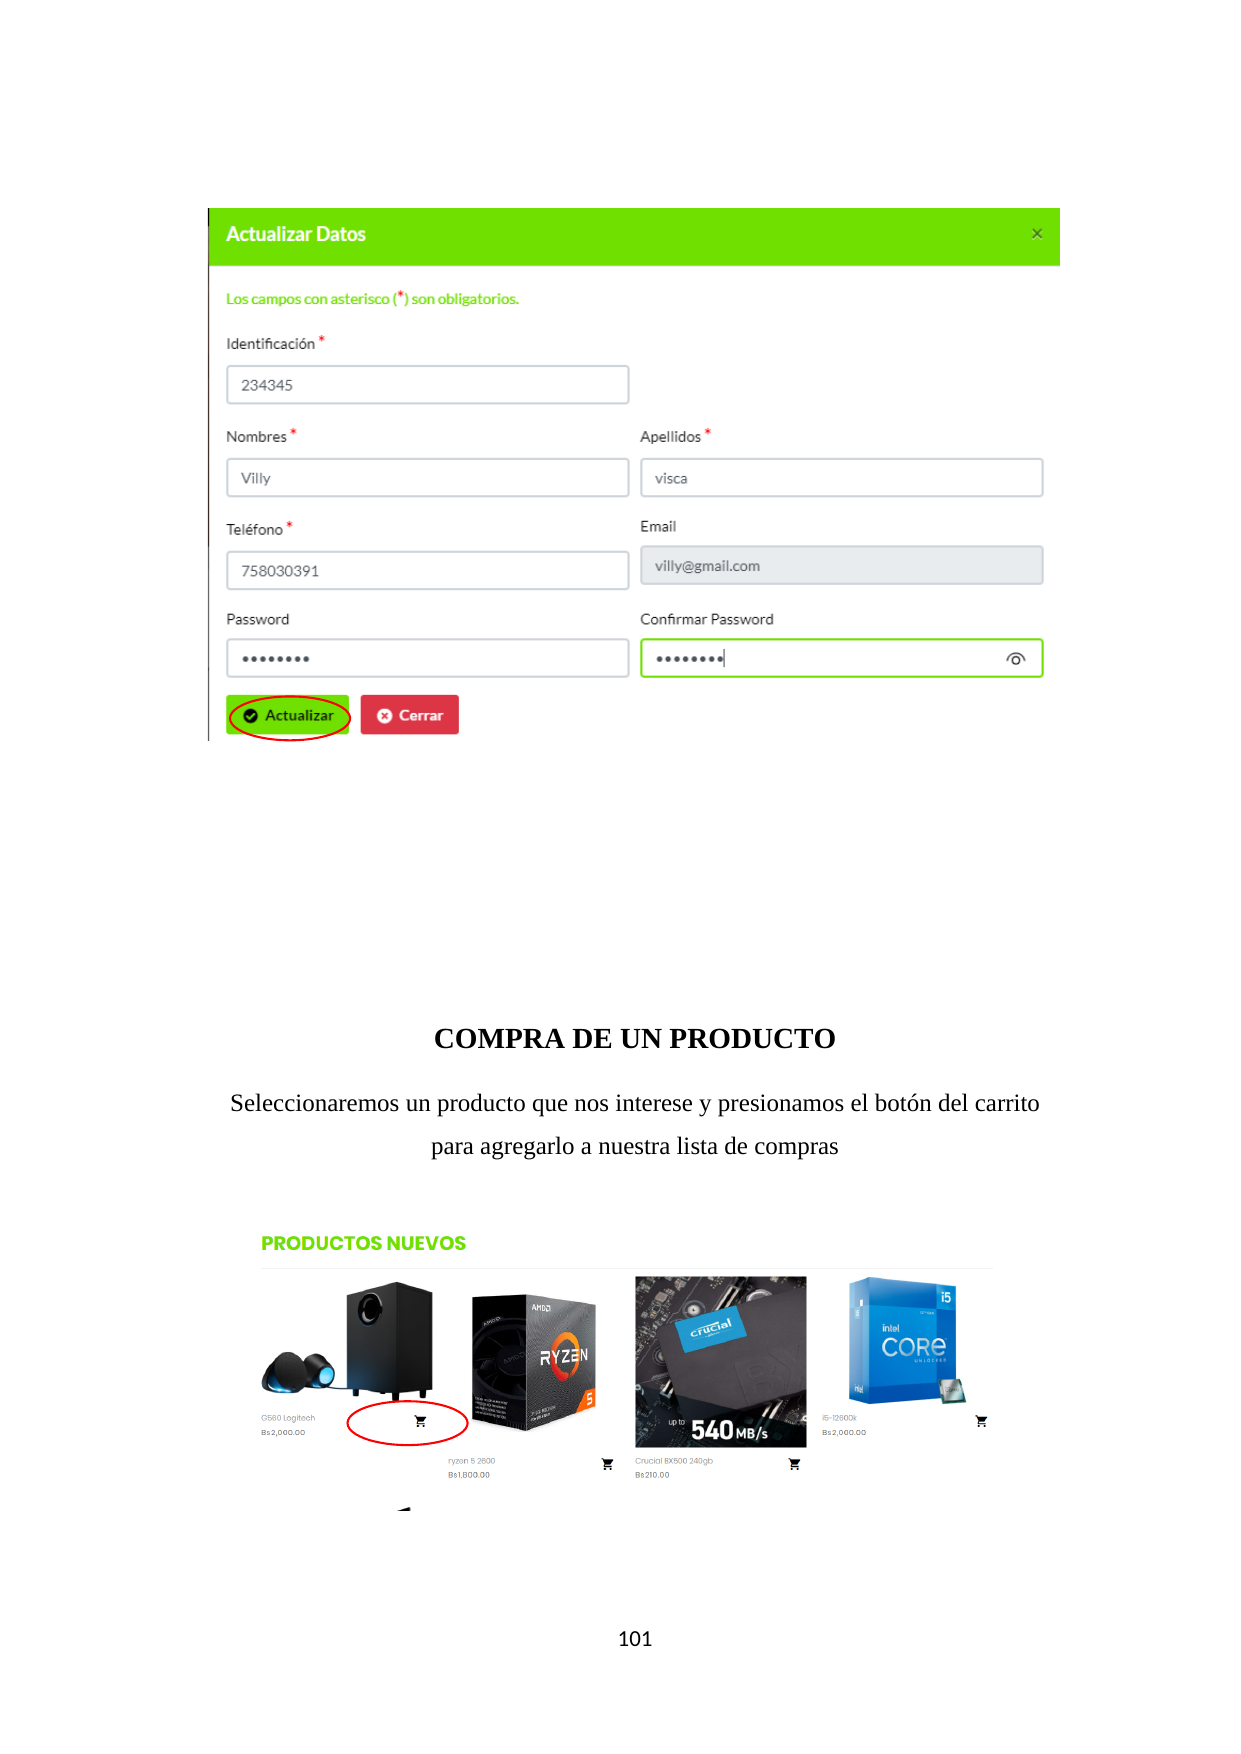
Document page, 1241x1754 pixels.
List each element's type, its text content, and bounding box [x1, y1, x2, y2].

text Seleccionaremos un producto que nos interese y presionamos el botón del carrito para agregarlo a nuestra lista de compras [207, 1088, 1063, 1160]
picture [206, 208, 1060, 740]
text COMPRA DE UN PRODUCTO [207, 1021, 1063, 1054]
picture [232, 698, 348, 739]
picture [206, 1190, 1063, 1511]
